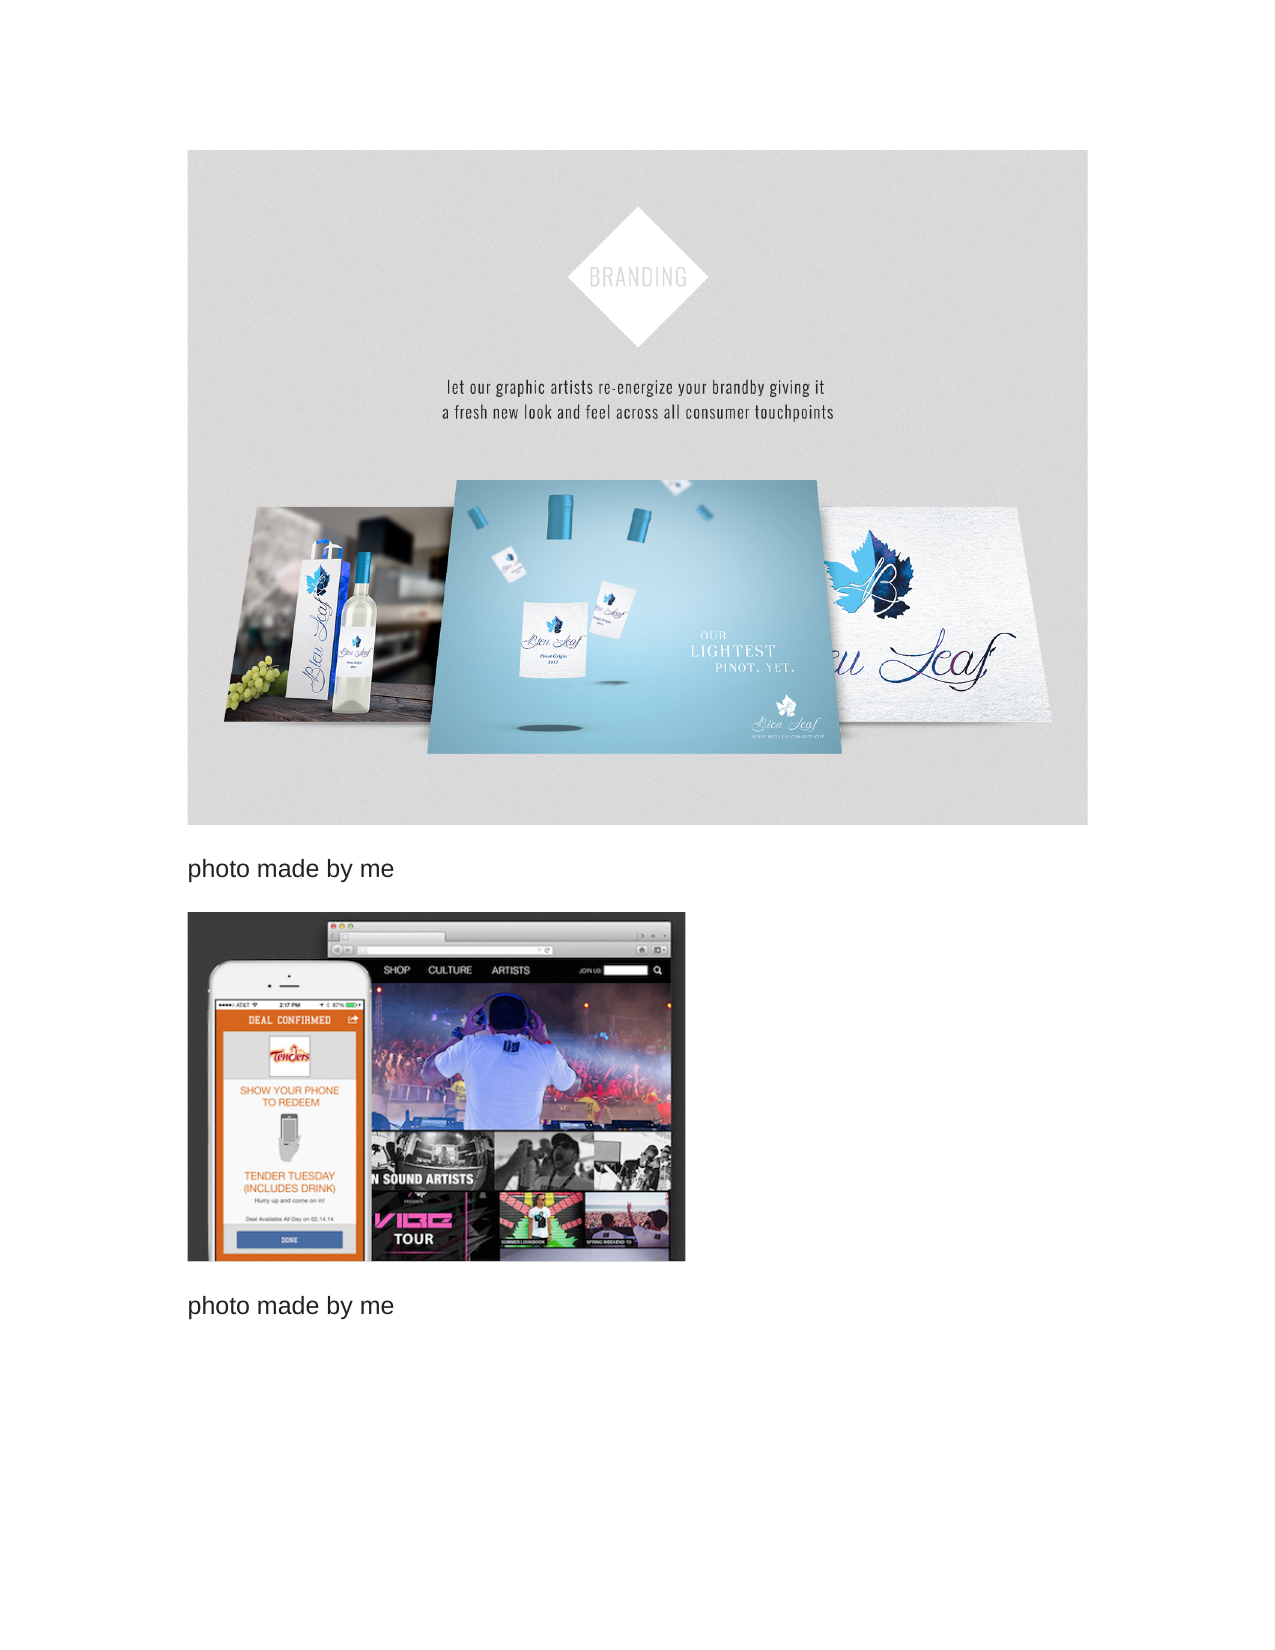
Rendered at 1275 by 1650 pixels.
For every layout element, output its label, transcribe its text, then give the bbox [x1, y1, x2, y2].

text photo made by me [187, 854, 1087, 883]
text photo made by me [187, 1291, 1087, 1320]
picture [187, 150, 1088, 825]
picture [187, 912, 686, 1262]
